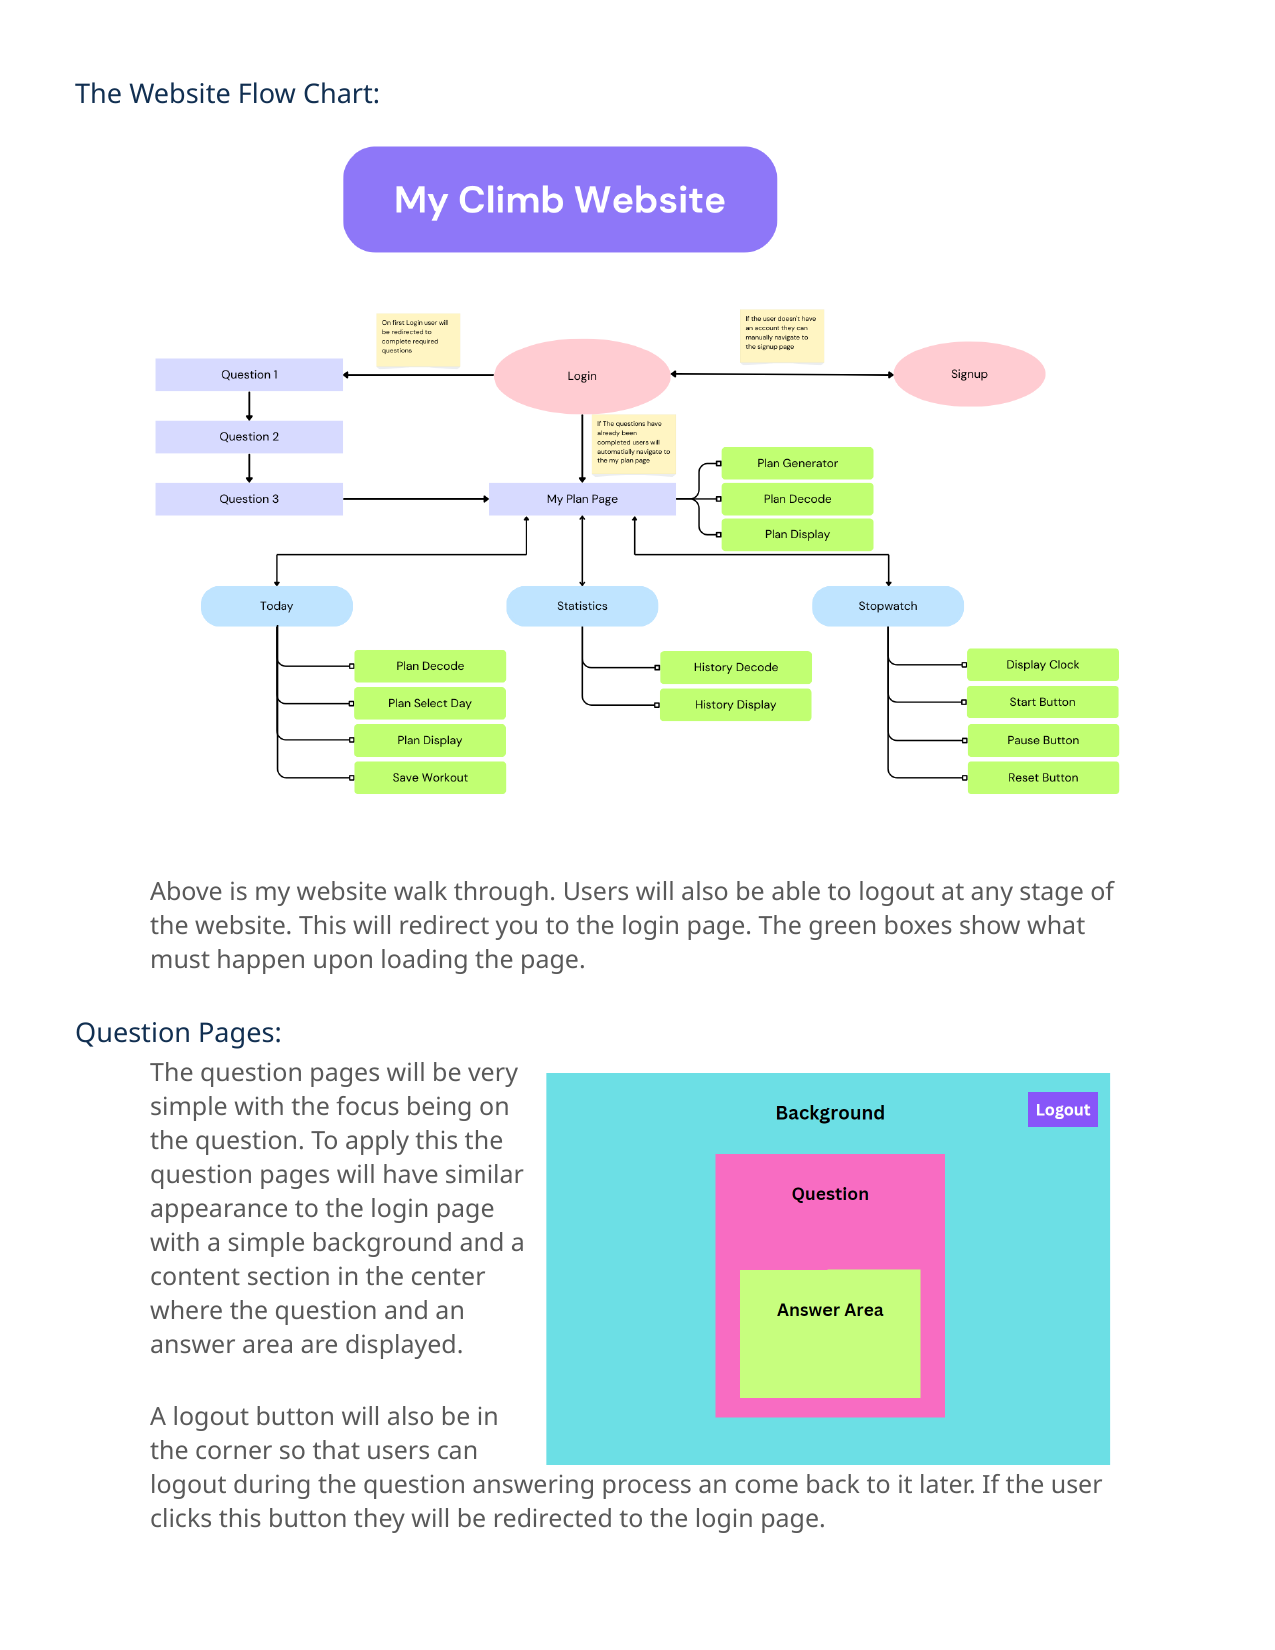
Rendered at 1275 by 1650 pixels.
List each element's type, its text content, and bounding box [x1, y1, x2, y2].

subtitle Question Pages: [75, 1013, 1125, 1050]
picture [546, 1073, 1110, 1465]
text The question pages will be very simple with the focus being on the question. To apply this the question pages will have similar appearance to the login page with a simple background and a content section in the center where the question and an answer area are displayed. [150, 1054, 1125, 1361]
picture [0, 112, 1274, 829]
text A logout button will also be in the corner so that users can logout during the question answering process an come back to it later. If the user clicks this button they will be redirected to the login page. [150, 1398, 1125, 1534]
subtitle The Website Flow Chart: [75, 75, 1125, 112]
text Above is my website walk through. Users will also be able to logout at any stage of the website. This will redirect you to the login page. The green boxes show what must happen upon loading the page. [150, 873, 1125, 976]
